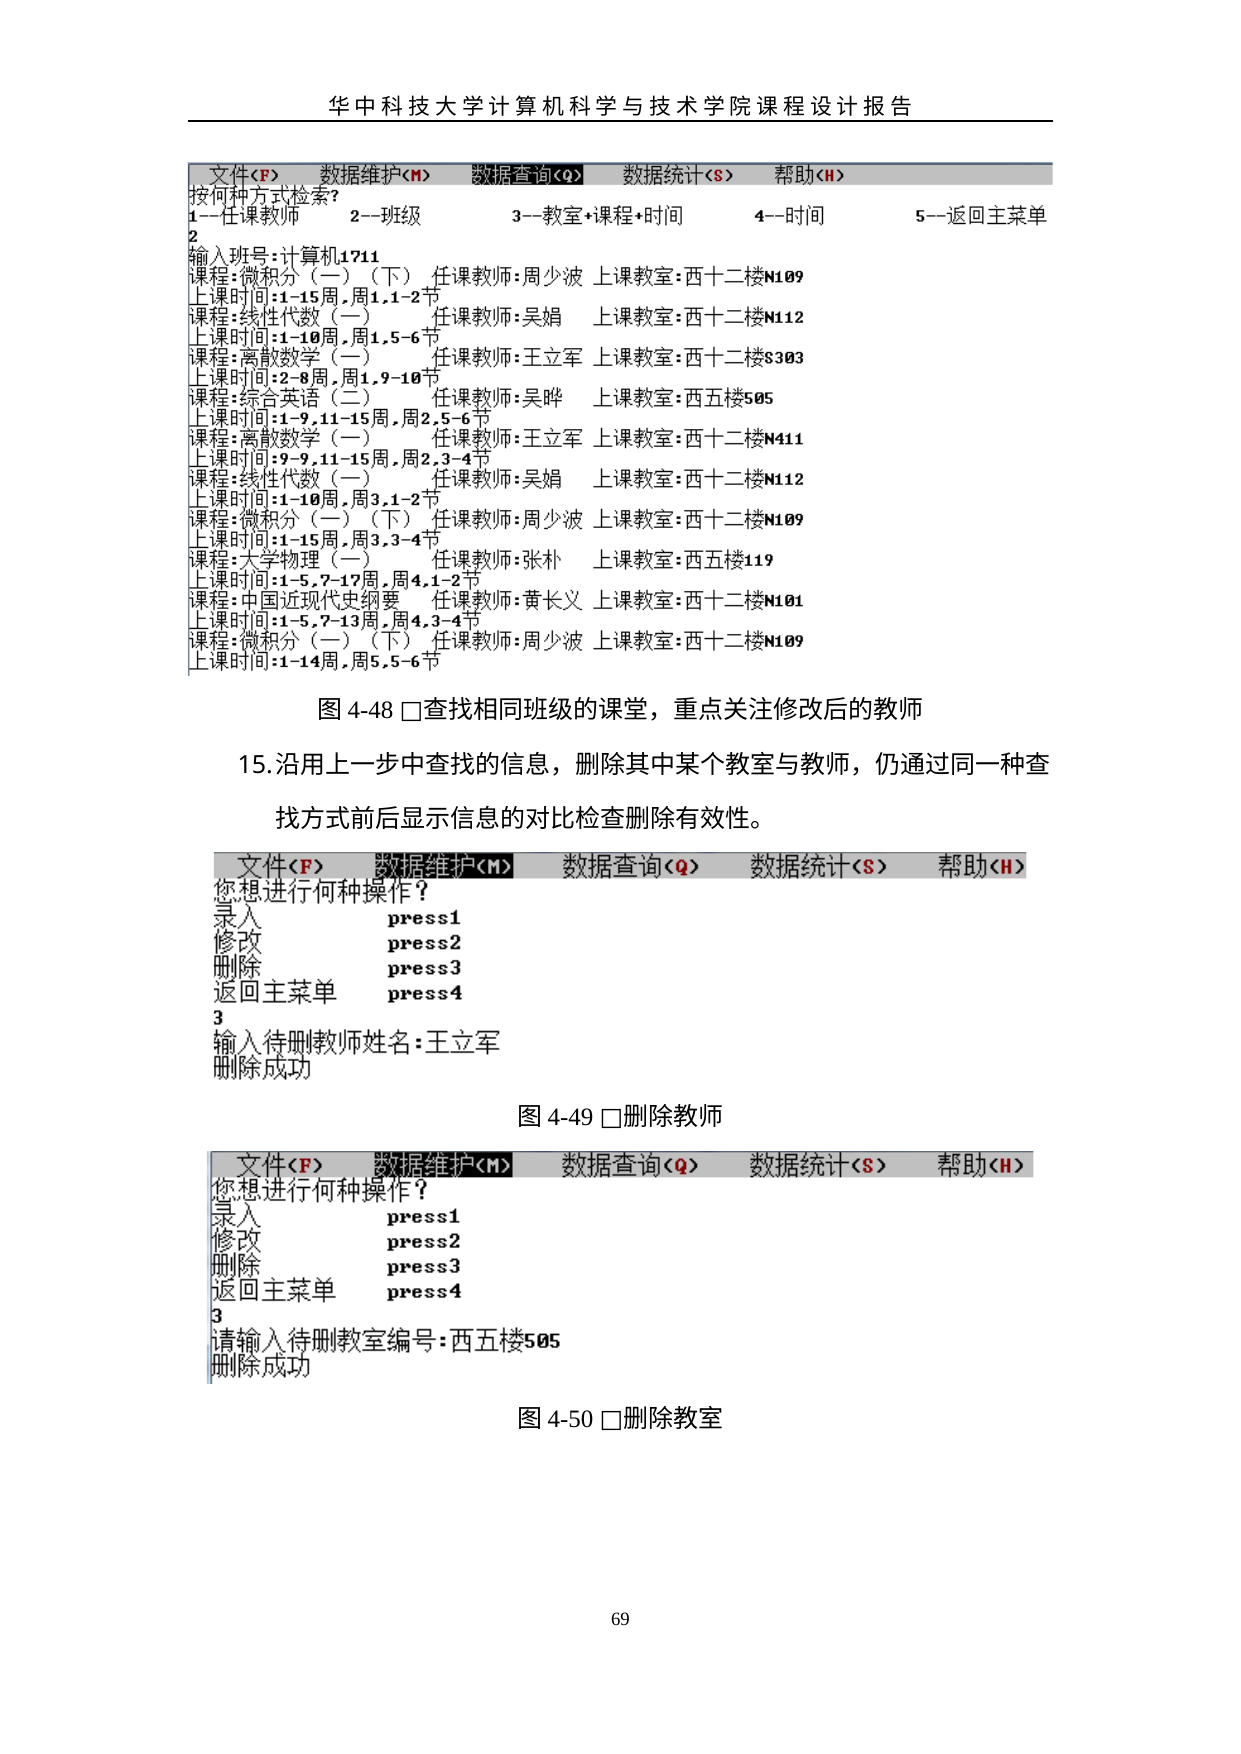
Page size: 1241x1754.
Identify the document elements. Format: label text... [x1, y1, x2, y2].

text 图4-48 □查找相同班级的课堂，重点关注修改后的教师 [187, 690, 1053, 726]
picture [213, 852, 1027, 1083]
text 图4-50 □删除教室 [187, 1398, 1053, 1435]
picture [187, 162, 1053, 676]
text 图4-49 □删除教师 [187, 1097, 1053, 1133]
picture [206, 1151, 1034, 1384]
list 沿用上一步中查找的信息，删除其中某个教室与教师，仍通过同一种查找方式前后显示信息的对比检查删除有效性。 [237, 744, 1053, 835]
